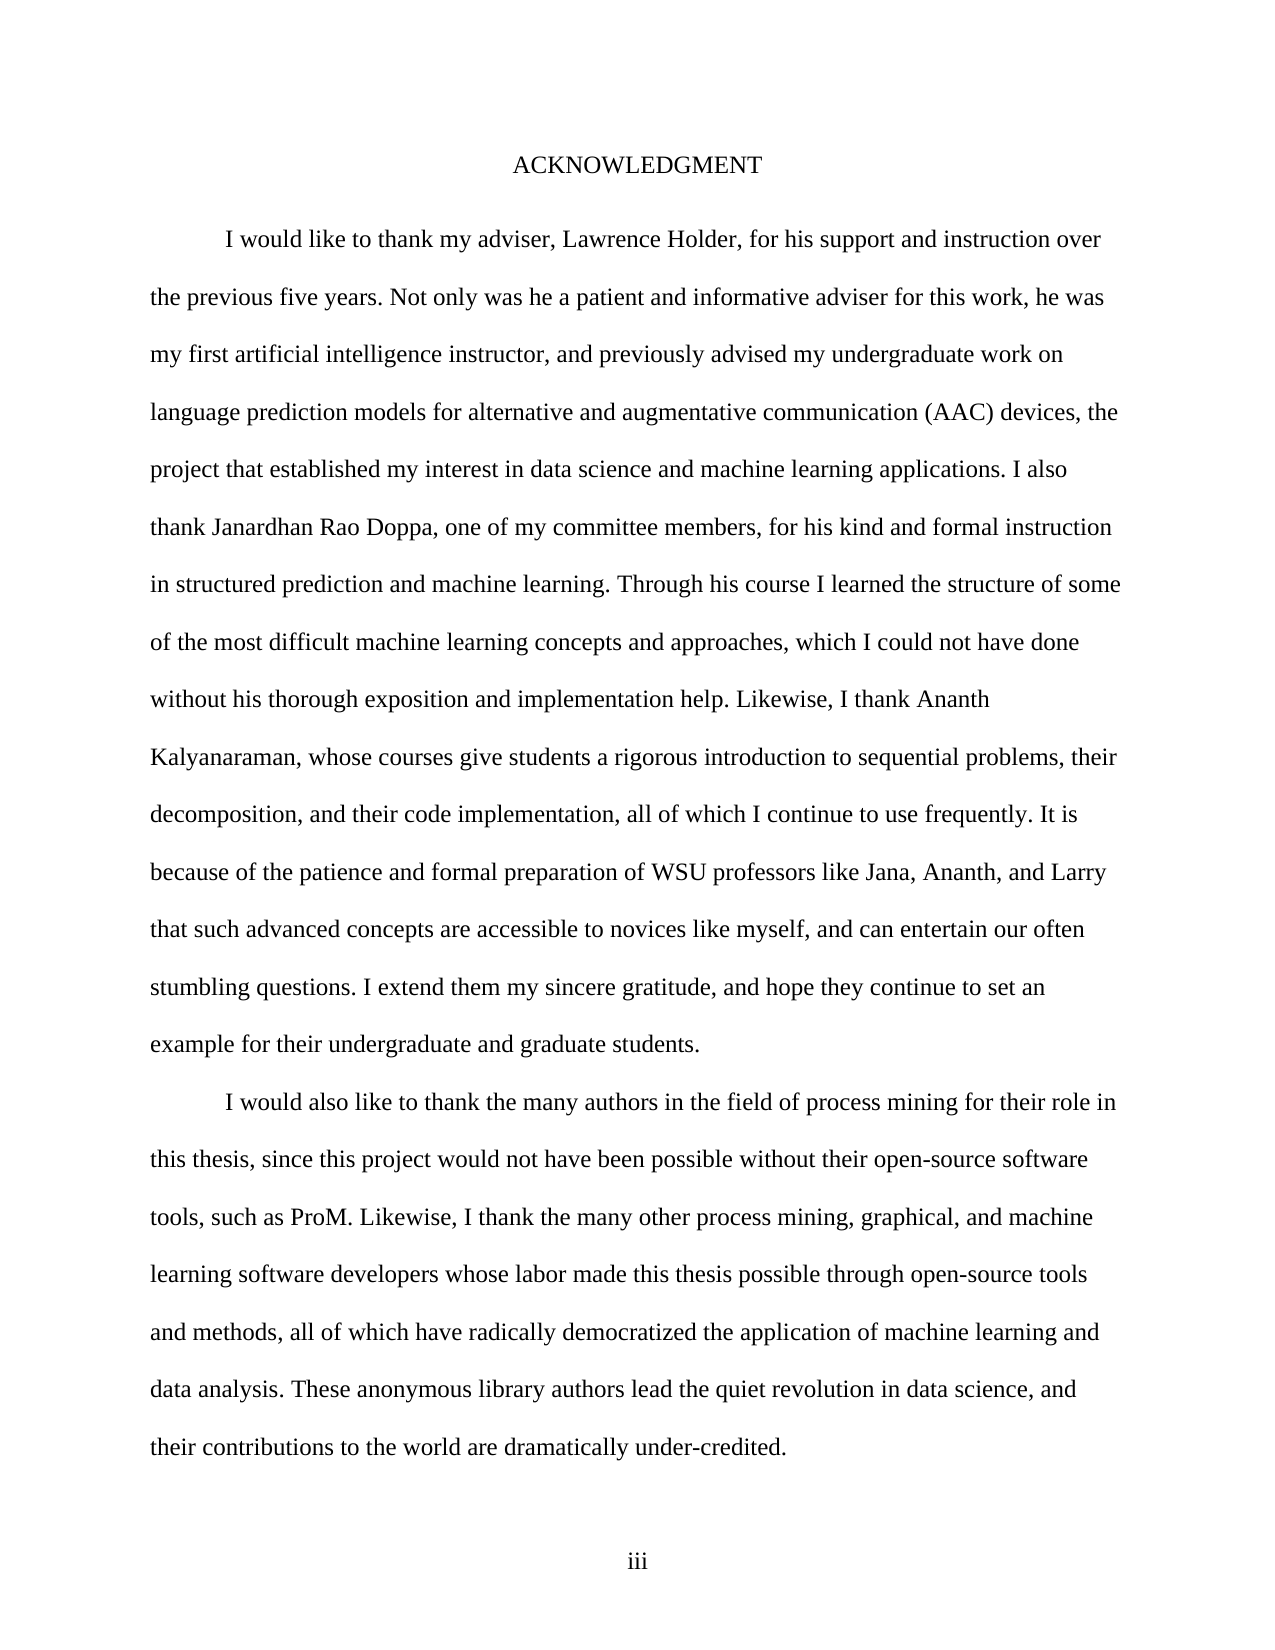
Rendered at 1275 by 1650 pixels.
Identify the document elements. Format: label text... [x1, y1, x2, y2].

text I would like to thank my adviser, Lawrence Holder, for his support and instruction over the previous five years. Not only was he a patient and informative adviser for this work, he was my first artificial intelligence instructor, and previously advised my undergraduate work on language prediction models for alternative and augmentative communication (AAC) devices, the project that established my interest in data science and machine learning applications. I also thank Janardhan Rao Doppa, one of my committee members, for his kind and formal instruction in structured prediction and machine learning. Through his course I learned the structure of some of the most difficult machine learning concepts and approaches, which I could not have done without his thorough exposition and implementation help. Likewise, I thank Ananth Kalyanaraman, whose courses give students a rigorous introduction to sequential problems, their decomposition, and their code implementation, all of which I continue to use frequently. It is because of the patience and formal preparation of WSU professors like Jana, Ananth, and Larry that such advanced concepts are accessible to novices like myself, and can entertain our often stumbling questions. I extend them my sincere gratitude, and hope they continue to set an example for their undergraduate and graduate students. [150, 224, 1125, 1058]
subtitle ACKNOWLEDGMENT [150, 150, 1125, 179]
text I would also like to thank the many authors in the field of process mining for their role in this thesis, since this project would not have been possible without their open-source software tools, such as ProM. Likewise, I thank the many other process mining, graphical, and machine learning software developers whose labor made this thesis possible through open-source tools and methods, all of which have radically democratized the application of machine learning and data analysis. These anonymous library authors lead the quiet revolution in data science, and their contributions to the world are dramatically under-credited. [150, 1087, 1125, 1460]
